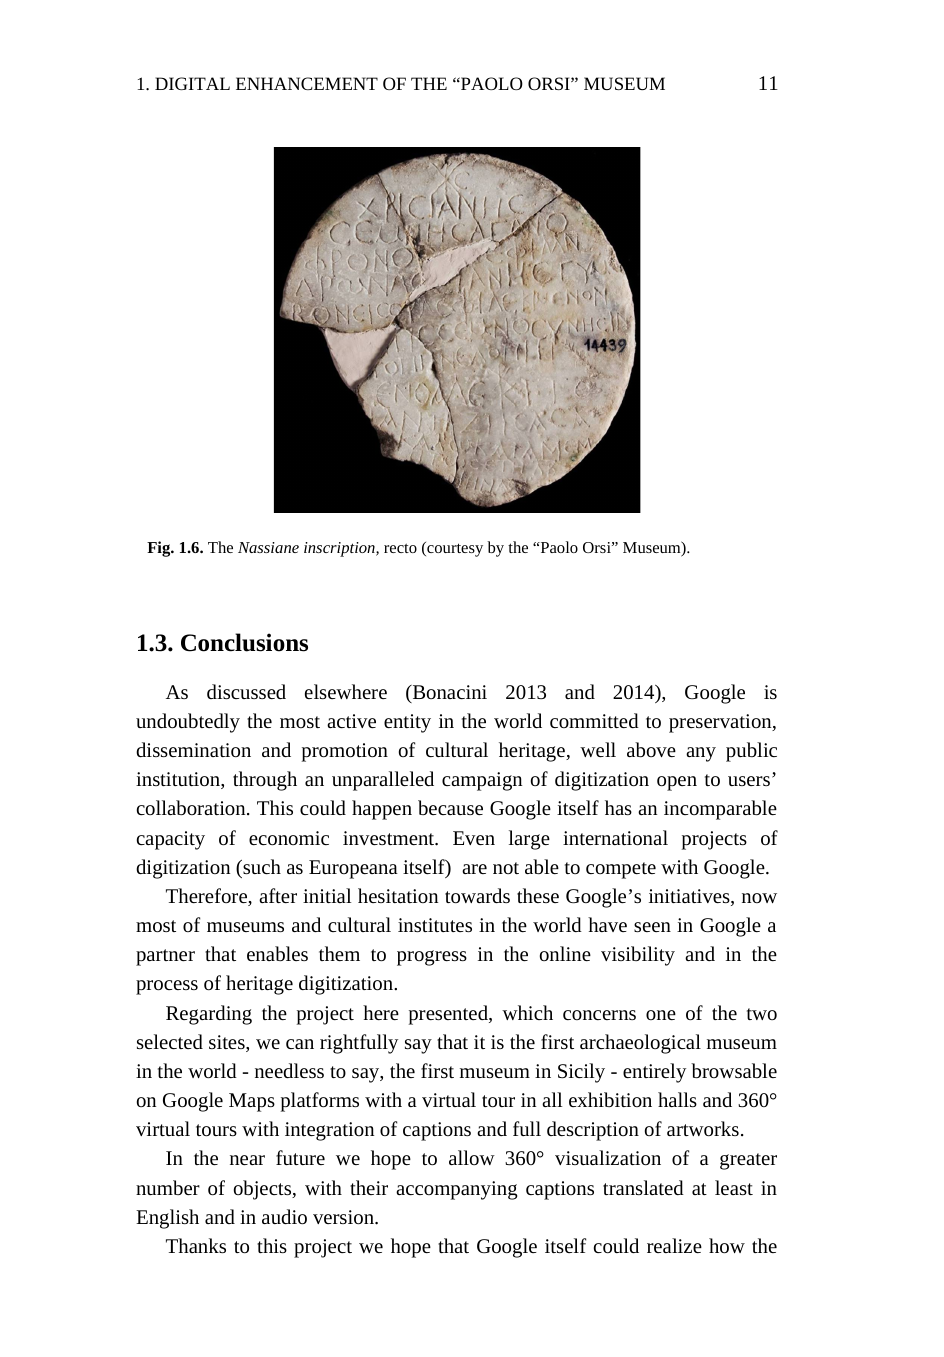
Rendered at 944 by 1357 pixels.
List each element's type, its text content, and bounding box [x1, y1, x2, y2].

text Regarding the project here presented, which concerns one of the two selected sites, we can rightfully say that it is the first archaeological museum in the world - needless to say, the first museum in Sicily - entirely browsable on Google Maps platforms with a virtual tour in all exhibition halls and 360° virtual tours with integration of captions and full description of artworks. [136, 995, 778, 1141]
text As discussed elsewhere (Bonacini 2013 and 2014), Google is undoubtedly the most active entity in the world committed to preservation, dissemination and promotion of cultural heritage, well above any public institution, through an unparalleled campaign of digitization open to users’ collaboration. This could happen because Google itself has an incomparable capacity of economic investment. Even large international projects of digitization (such as Europeana itself) are not able to compete with Google. [136, 674, 778, 879]
picture [273, 147, 641, 513]
text In the near future we hope to allow 360° visualization of a greater number of objects, with their accompanying captions translated at least in English and in audio version. [136, 1141, 778, 1229]
text Therefore, after initial hesitation towards these Google’s initiatives, now most of museums and cultural institutes in the world have seen in Google a partner that enables them to progress in the online visibility and in the process of heritage digitization. [136, 879, 778, 995]
table_header Fig. 1.6. The Nassiane inscription, recto (courtesy by the “Paolo Orsi” Museum). [136, 148, 778, 557]
text 1.3. Conclusions [136, 628, 778, 657]
